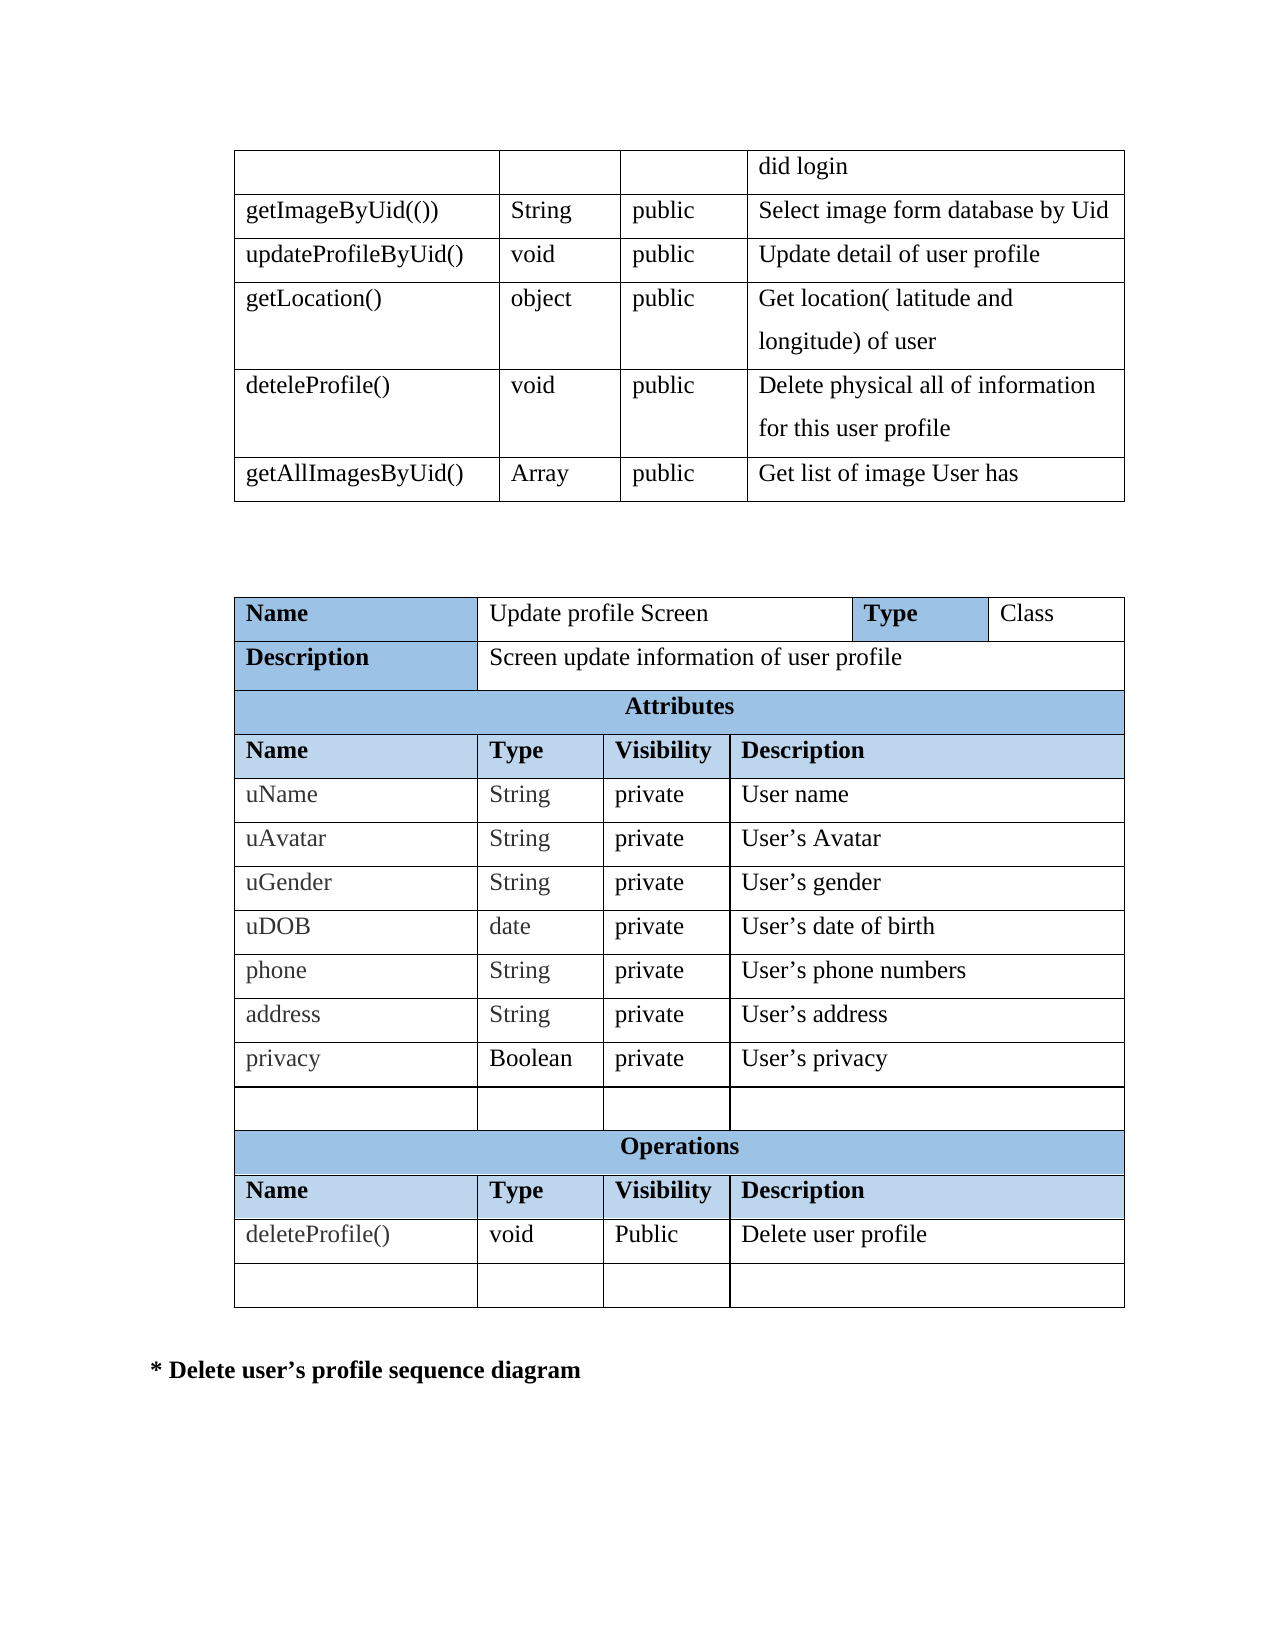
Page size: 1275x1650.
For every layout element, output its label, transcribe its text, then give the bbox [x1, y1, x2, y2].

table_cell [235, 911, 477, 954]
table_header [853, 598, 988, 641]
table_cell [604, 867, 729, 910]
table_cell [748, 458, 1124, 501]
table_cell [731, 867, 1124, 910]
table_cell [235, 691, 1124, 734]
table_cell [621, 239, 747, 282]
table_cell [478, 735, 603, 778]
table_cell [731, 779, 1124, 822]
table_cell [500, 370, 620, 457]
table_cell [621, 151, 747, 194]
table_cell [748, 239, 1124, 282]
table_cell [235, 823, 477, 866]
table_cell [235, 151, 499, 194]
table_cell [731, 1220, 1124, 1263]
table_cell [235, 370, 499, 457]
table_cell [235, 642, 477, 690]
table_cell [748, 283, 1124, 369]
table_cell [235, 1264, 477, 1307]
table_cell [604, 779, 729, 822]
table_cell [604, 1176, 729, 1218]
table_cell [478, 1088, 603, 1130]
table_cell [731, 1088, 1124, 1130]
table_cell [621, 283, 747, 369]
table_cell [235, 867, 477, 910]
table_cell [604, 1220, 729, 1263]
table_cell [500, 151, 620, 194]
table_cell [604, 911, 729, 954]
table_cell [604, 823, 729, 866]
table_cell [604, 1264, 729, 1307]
text * Delete user’s profile sequence diagram [150, 1355, 1125, 1384]
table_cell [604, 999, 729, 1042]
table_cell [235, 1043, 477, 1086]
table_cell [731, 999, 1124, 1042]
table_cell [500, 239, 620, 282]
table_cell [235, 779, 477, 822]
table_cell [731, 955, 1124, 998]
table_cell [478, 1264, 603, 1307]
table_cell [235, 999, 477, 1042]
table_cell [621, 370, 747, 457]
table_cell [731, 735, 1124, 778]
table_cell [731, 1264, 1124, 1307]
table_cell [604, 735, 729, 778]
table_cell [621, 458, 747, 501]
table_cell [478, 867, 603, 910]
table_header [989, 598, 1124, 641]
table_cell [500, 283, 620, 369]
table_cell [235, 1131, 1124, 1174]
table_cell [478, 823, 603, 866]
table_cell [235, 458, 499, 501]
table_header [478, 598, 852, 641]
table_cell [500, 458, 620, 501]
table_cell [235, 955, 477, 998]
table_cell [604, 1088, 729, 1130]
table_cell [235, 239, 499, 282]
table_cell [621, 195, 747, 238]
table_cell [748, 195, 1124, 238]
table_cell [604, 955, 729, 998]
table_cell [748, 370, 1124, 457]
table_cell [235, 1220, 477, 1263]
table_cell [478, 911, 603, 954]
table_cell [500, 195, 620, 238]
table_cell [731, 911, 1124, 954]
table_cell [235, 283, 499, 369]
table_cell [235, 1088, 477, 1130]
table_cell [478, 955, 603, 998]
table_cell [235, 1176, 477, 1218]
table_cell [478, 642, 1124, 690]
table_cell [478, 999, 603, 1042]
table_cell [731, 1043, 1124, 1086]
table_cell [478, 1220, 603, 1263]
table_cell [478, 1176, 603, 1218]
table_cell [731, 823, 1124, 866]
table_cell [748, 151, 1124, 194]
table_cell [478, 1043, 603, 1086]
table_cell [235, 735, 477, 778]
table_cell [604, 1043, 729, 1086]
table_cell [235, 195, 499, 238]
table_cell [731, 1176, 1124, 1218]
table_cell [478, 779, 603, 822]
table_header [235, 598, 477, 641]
